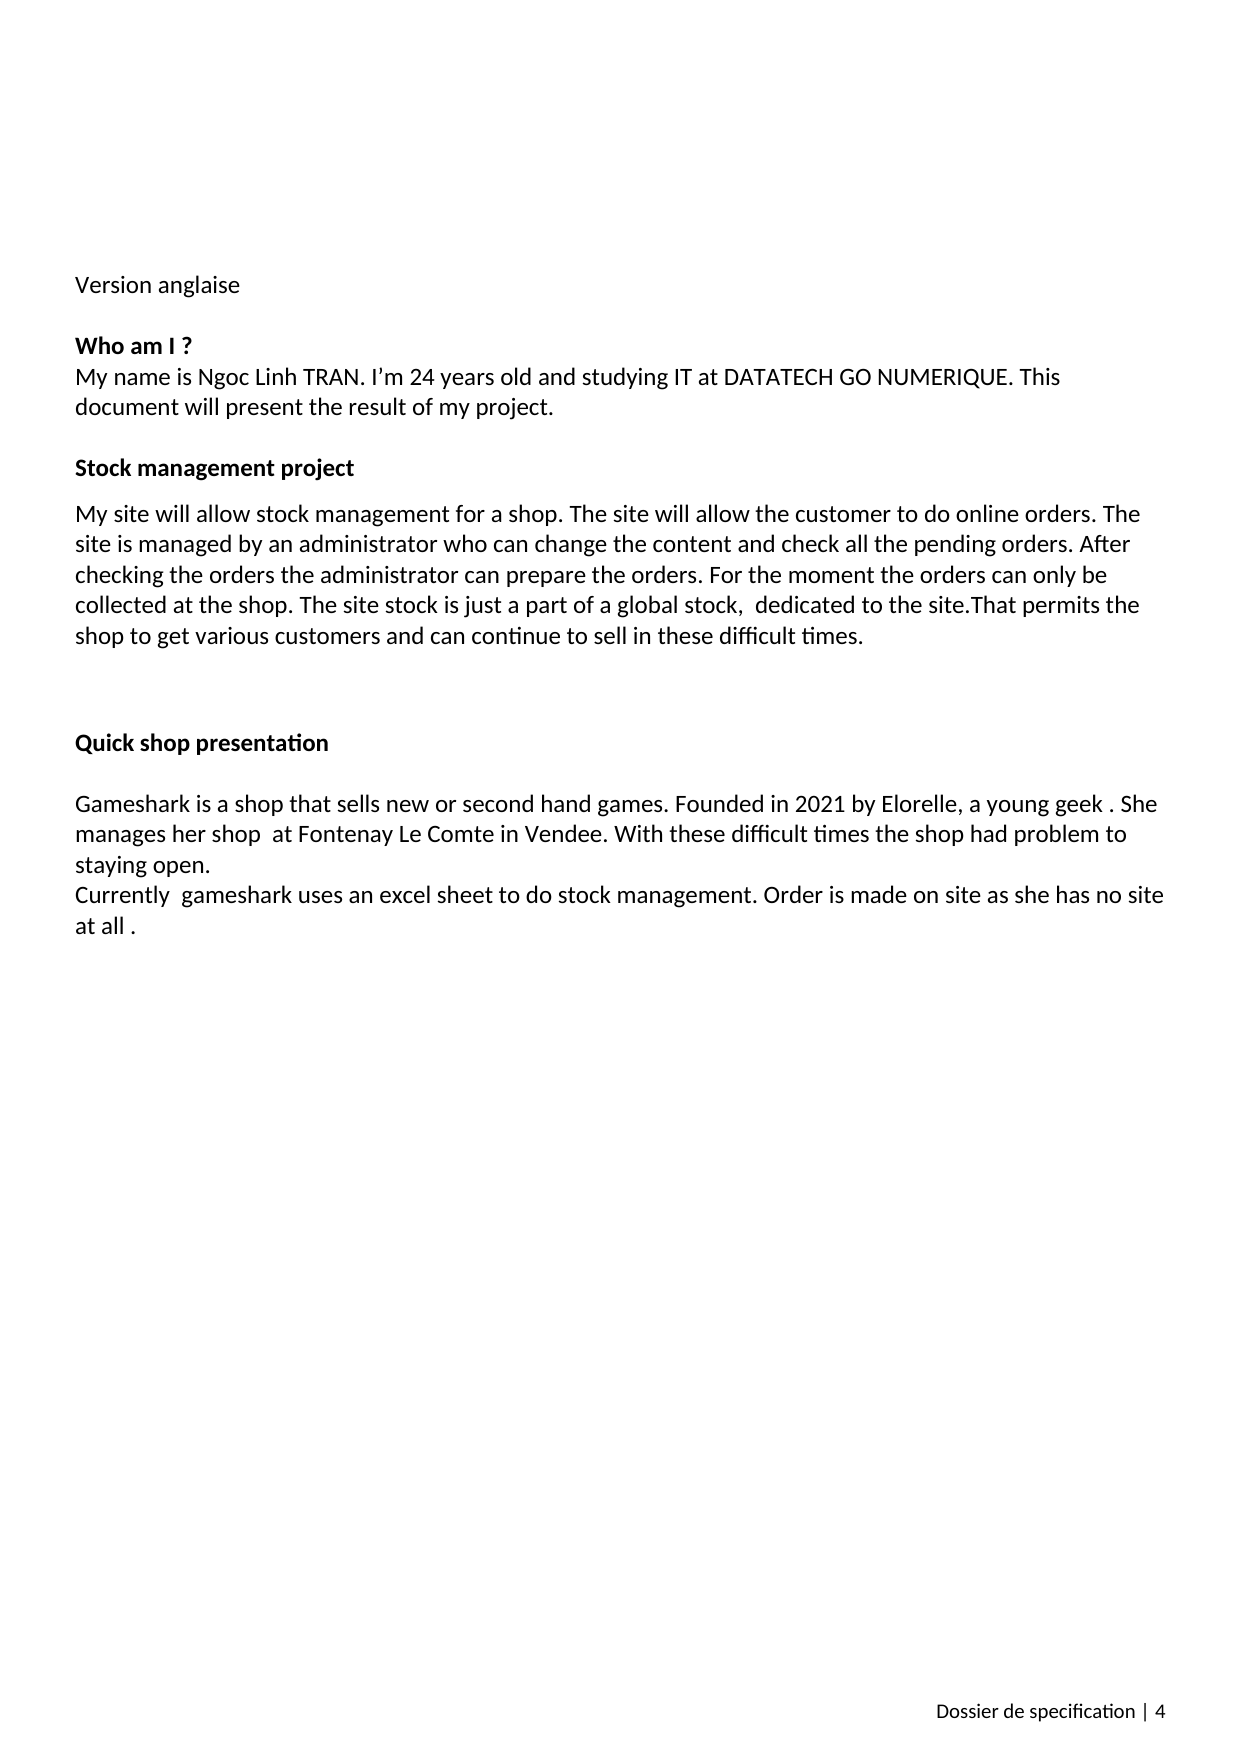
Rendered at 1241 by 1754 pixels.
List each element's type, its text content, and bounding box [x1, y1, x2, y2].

text My name is Ngoc Linh TRAN. I’m 24 years old and studying IT at DATATECH GO NUMERIQUE. This document will present the result of my project. [75, 361, 1165, 422]
text Currently gameshark uses an excel sheet to do stock management. Order is made on site as she has no site at all . [75, 879, 1165, 941]
text Version anglaise [75, 269, 1165, 300]
text Quick shop presentation [75, 727, 1165, 757]
text My site will allow stock management for a shop. The site will allow the customer to do online orders. The site is managed by an administrator who can change the content and check all the pending orders. After checking the orders the administrator can prepare the orders. For the moment the orders can only be collected at the shop. The site stock is just a part of a global stock, dedicated to the site.That permits the shop to get various customers and can continue to sell in these difficult times. [75, 498, 1165, 651]
text Stock management project [75, 452, 1165, 483]
text Who am I ? [75, 330, 1165, 361]
text Gameshark is a shop that sells new or second hand games. Founded in 2021 by Elorelle, a young geek . She manages her shop at Fontenay Le Comte in Vendee. With these difficult times the shop had problem to staying open. [75, 788, 1165, 879]
